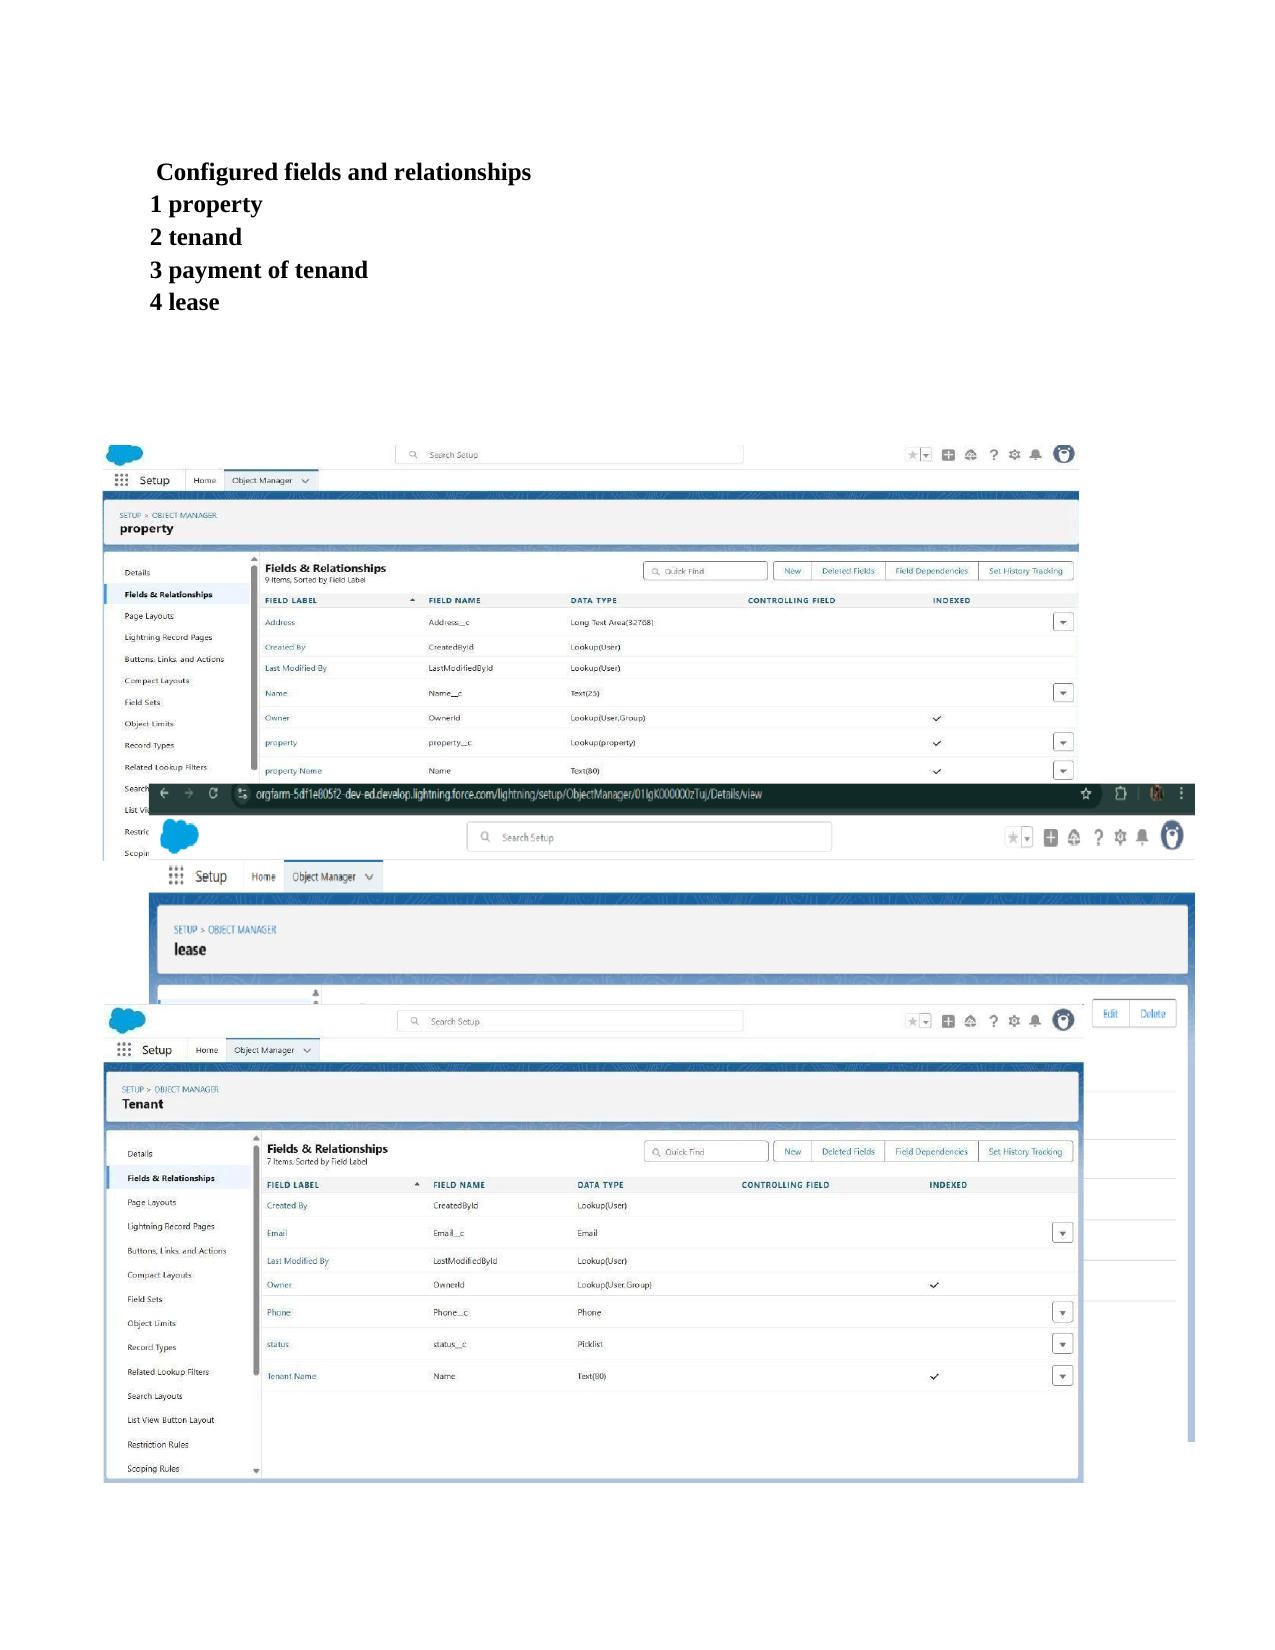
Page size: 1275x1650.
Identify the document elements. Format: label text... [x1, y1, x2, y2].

text 3 payment of tenand [149, 255, 1207, 283]
picture [102, 445, 1195, 1483]
text Configured fields and relationships [149, 157, 1207, 186]
text 1 property [149, 189, 1207, 218]
text 2 tenand [149, 222, 1207, 251]
text 4 lease [149, 287, 1207, 316]
